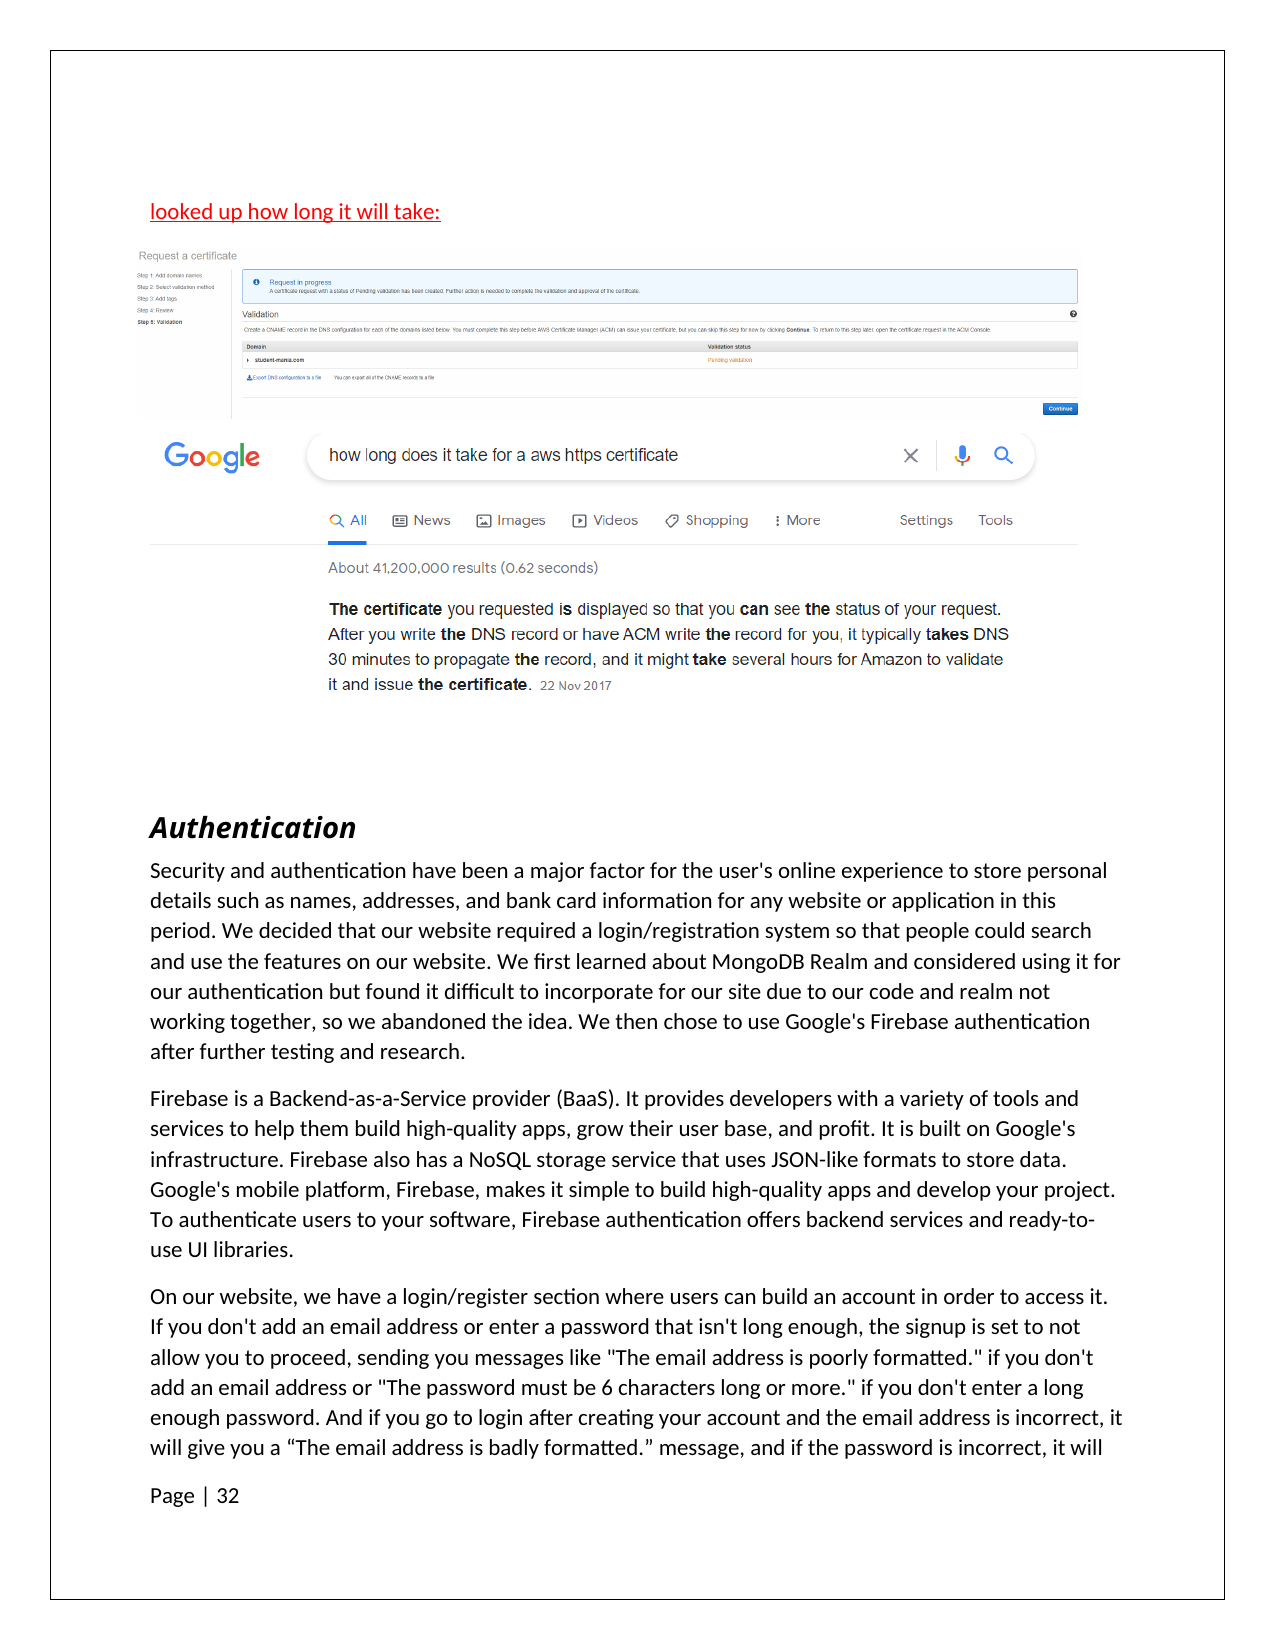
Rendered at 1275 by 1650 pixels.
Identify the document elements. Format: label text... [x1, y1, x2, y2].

picture [137, 250, 1084, 419]
text Security and authentication have been a major factor for the user's online experience to store personal details such as names, addresses, and bank card information for any website or application in this period. We decided that our website required a login/registration system so that people could search and use the features on our website. We first learned about MongoDB Realm and considered using it for our authentication but found it difficult to incorporate for our site due to our code and realm not working together, so we abandoned the idea. We then chose to use Google's Firebase authentication after further testing and research. [150, 856, 1125, 1066]
text Firebase is a Backend-as-a-Service provider (BaaS). It provides developers with a variety of tools and services to help them build high-quality apps, grow their user base, and profit. It is built on Google's infrastructure. Firebase also has a NoSQL storage service that uses JSON-like formats to store data. Google's mobile platform, Firebase, makes it simple to build high-quality apps and develop your project. To authenticate users to your software, Firebase authentication offers backend services and ready-to-use UI libraries. [150, 1084, 1125, 1263]
subtitle Authentication [150, 807, 1125, 847]
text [150, 1282, 1125, 1461]
text looked up how long it will take: [150, 197, 1125, 225]
picture [150, 433, 1079, 717]
